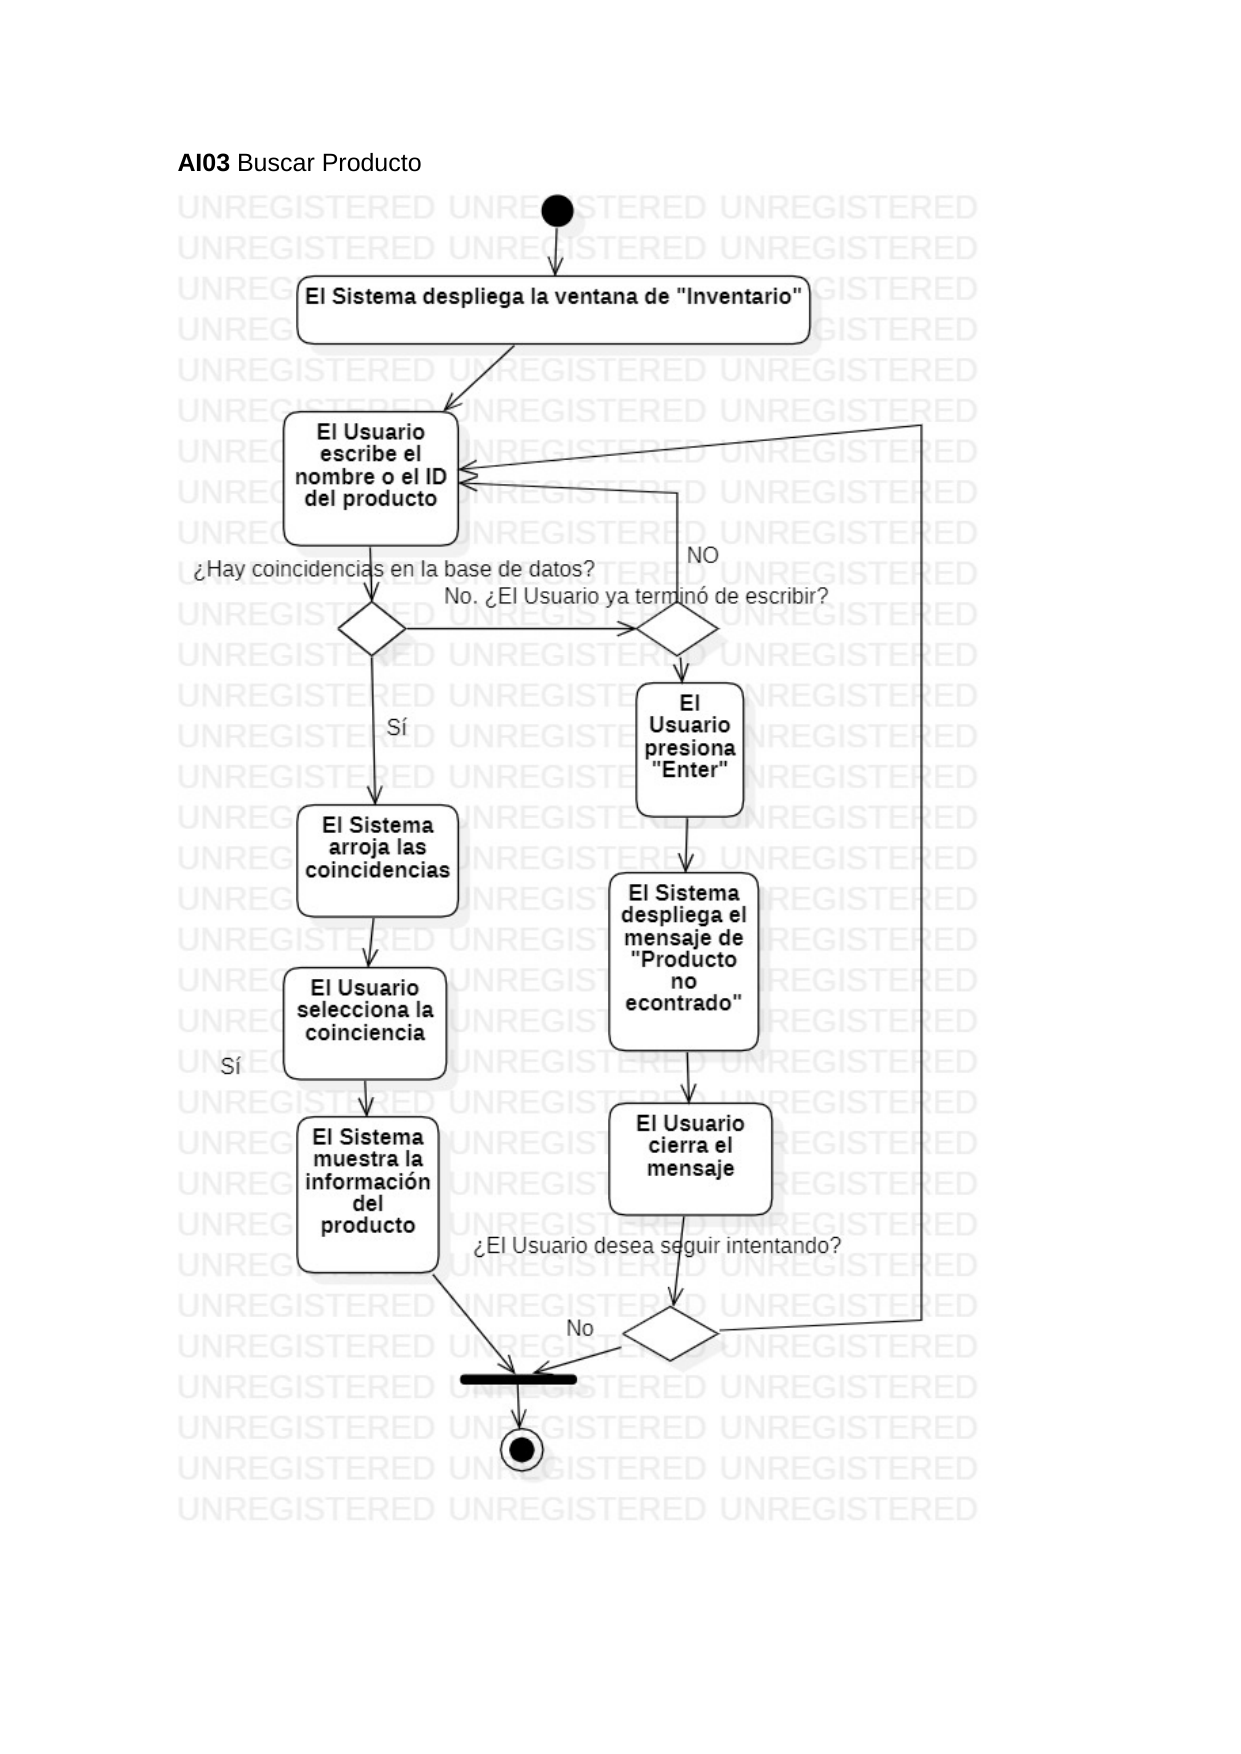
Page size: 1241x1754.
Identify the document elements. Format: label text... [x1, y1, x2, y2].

picture [177, 178, 990, 1538]
